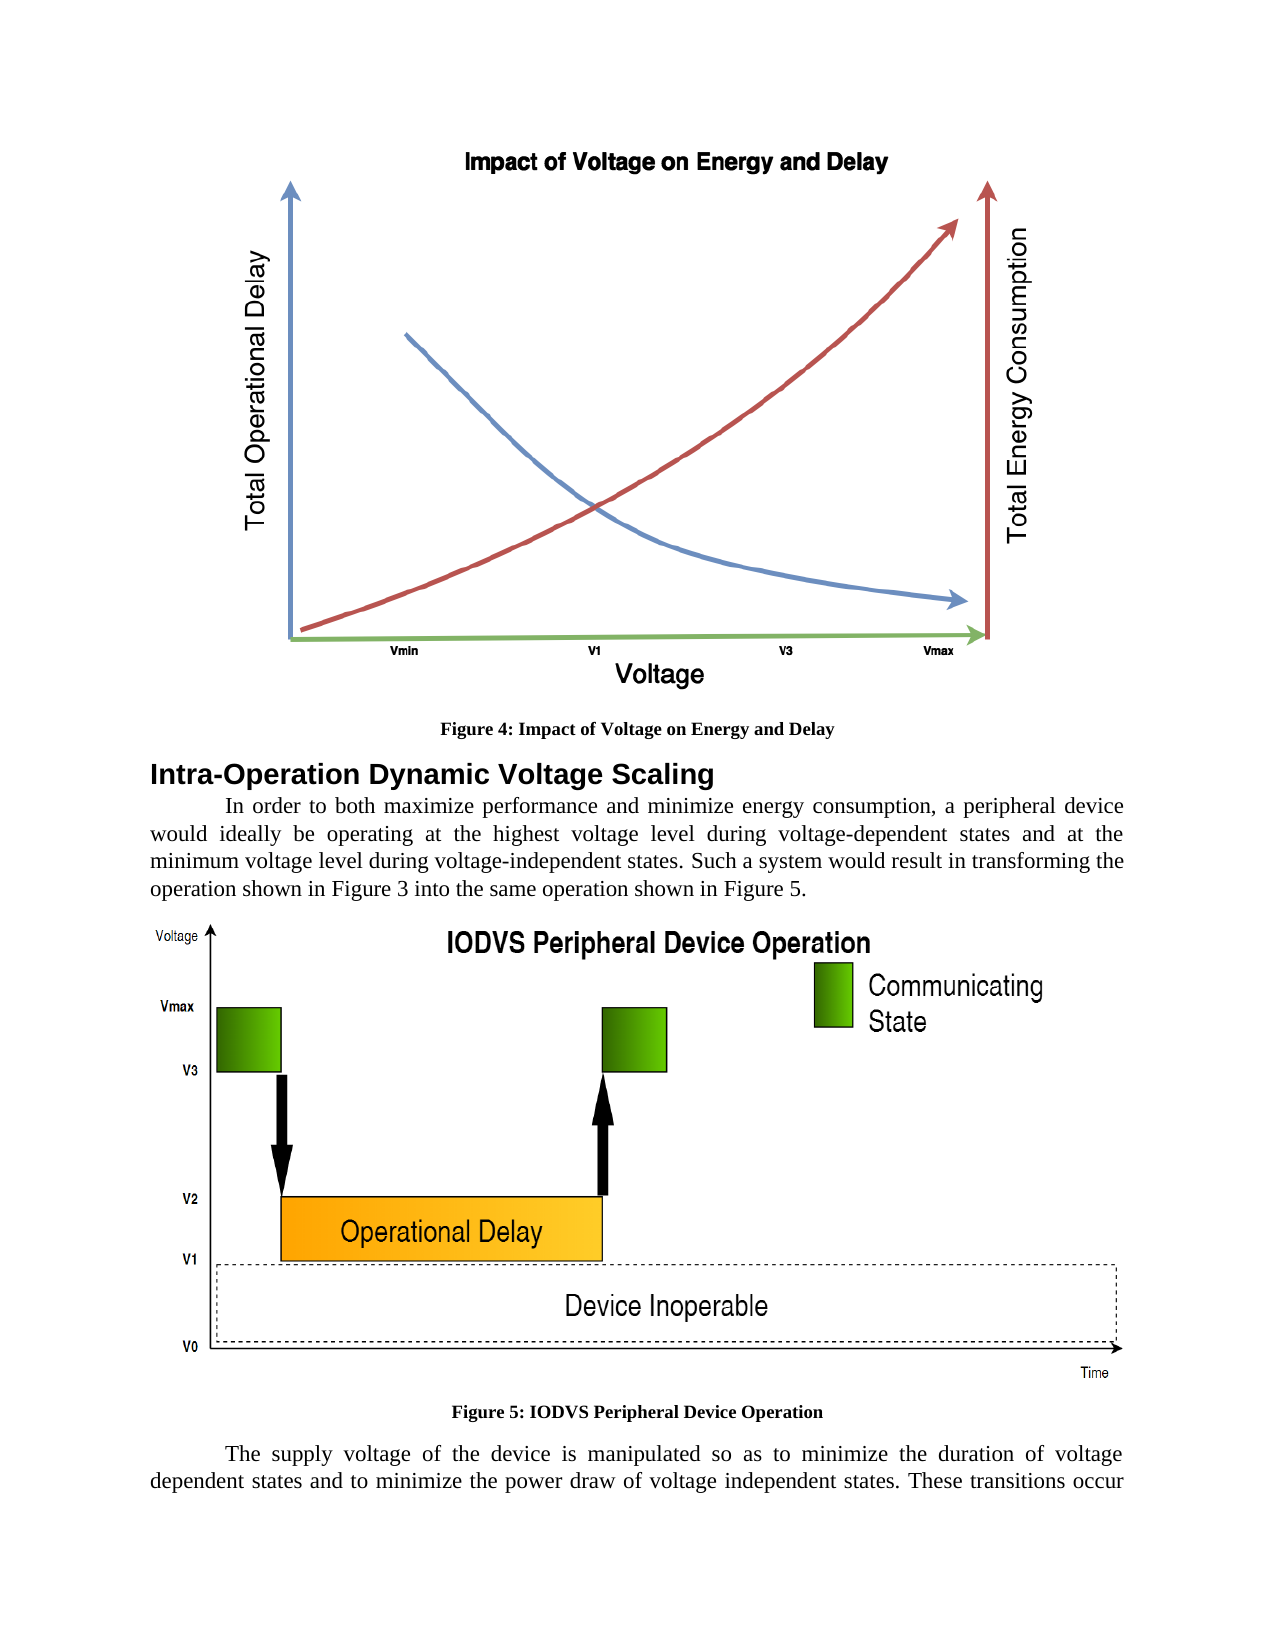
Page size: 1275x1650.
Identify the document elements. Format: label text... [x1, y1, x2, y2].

subtitle Intra-Operation Dynamic Voltage Scaling [150, 757, 1125, 791]
text In order to both maximize performance and minimize energy consumption, a peripheral device would ideally be operating at the highest voltage level during voltage-dependent states and at the minimum voltage level during voltage-independent states. Such a system would result in transforming the operation shown in Figure 3 into the same operation shown in Figure 5. [150, 792, 1125, 901]
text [150, 1440, 1125, 1494]
picture [239, 150, 1036, 700]
picture [150, 919, 1125, 1383]
